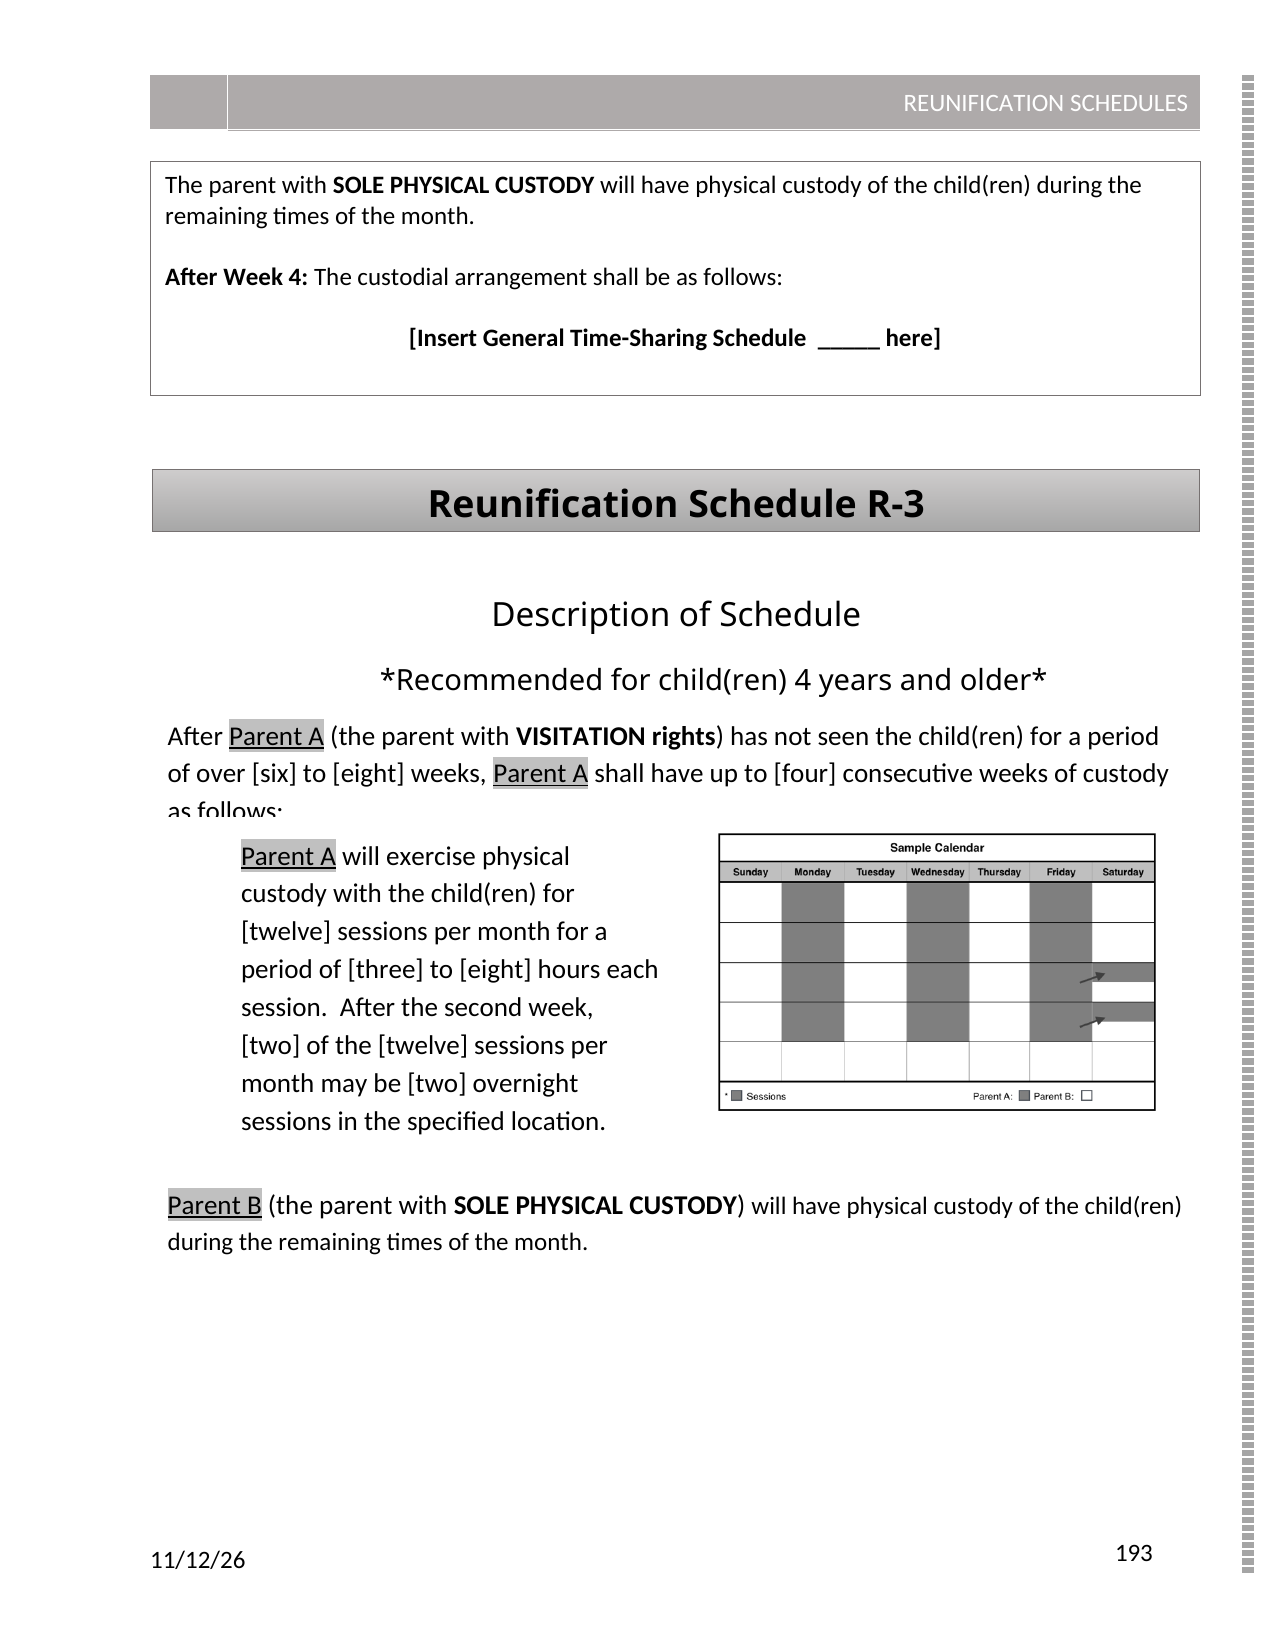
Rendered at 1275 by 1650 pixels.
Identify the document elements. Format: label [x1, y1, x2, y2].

picture [712, 831, 1163, 1119]
